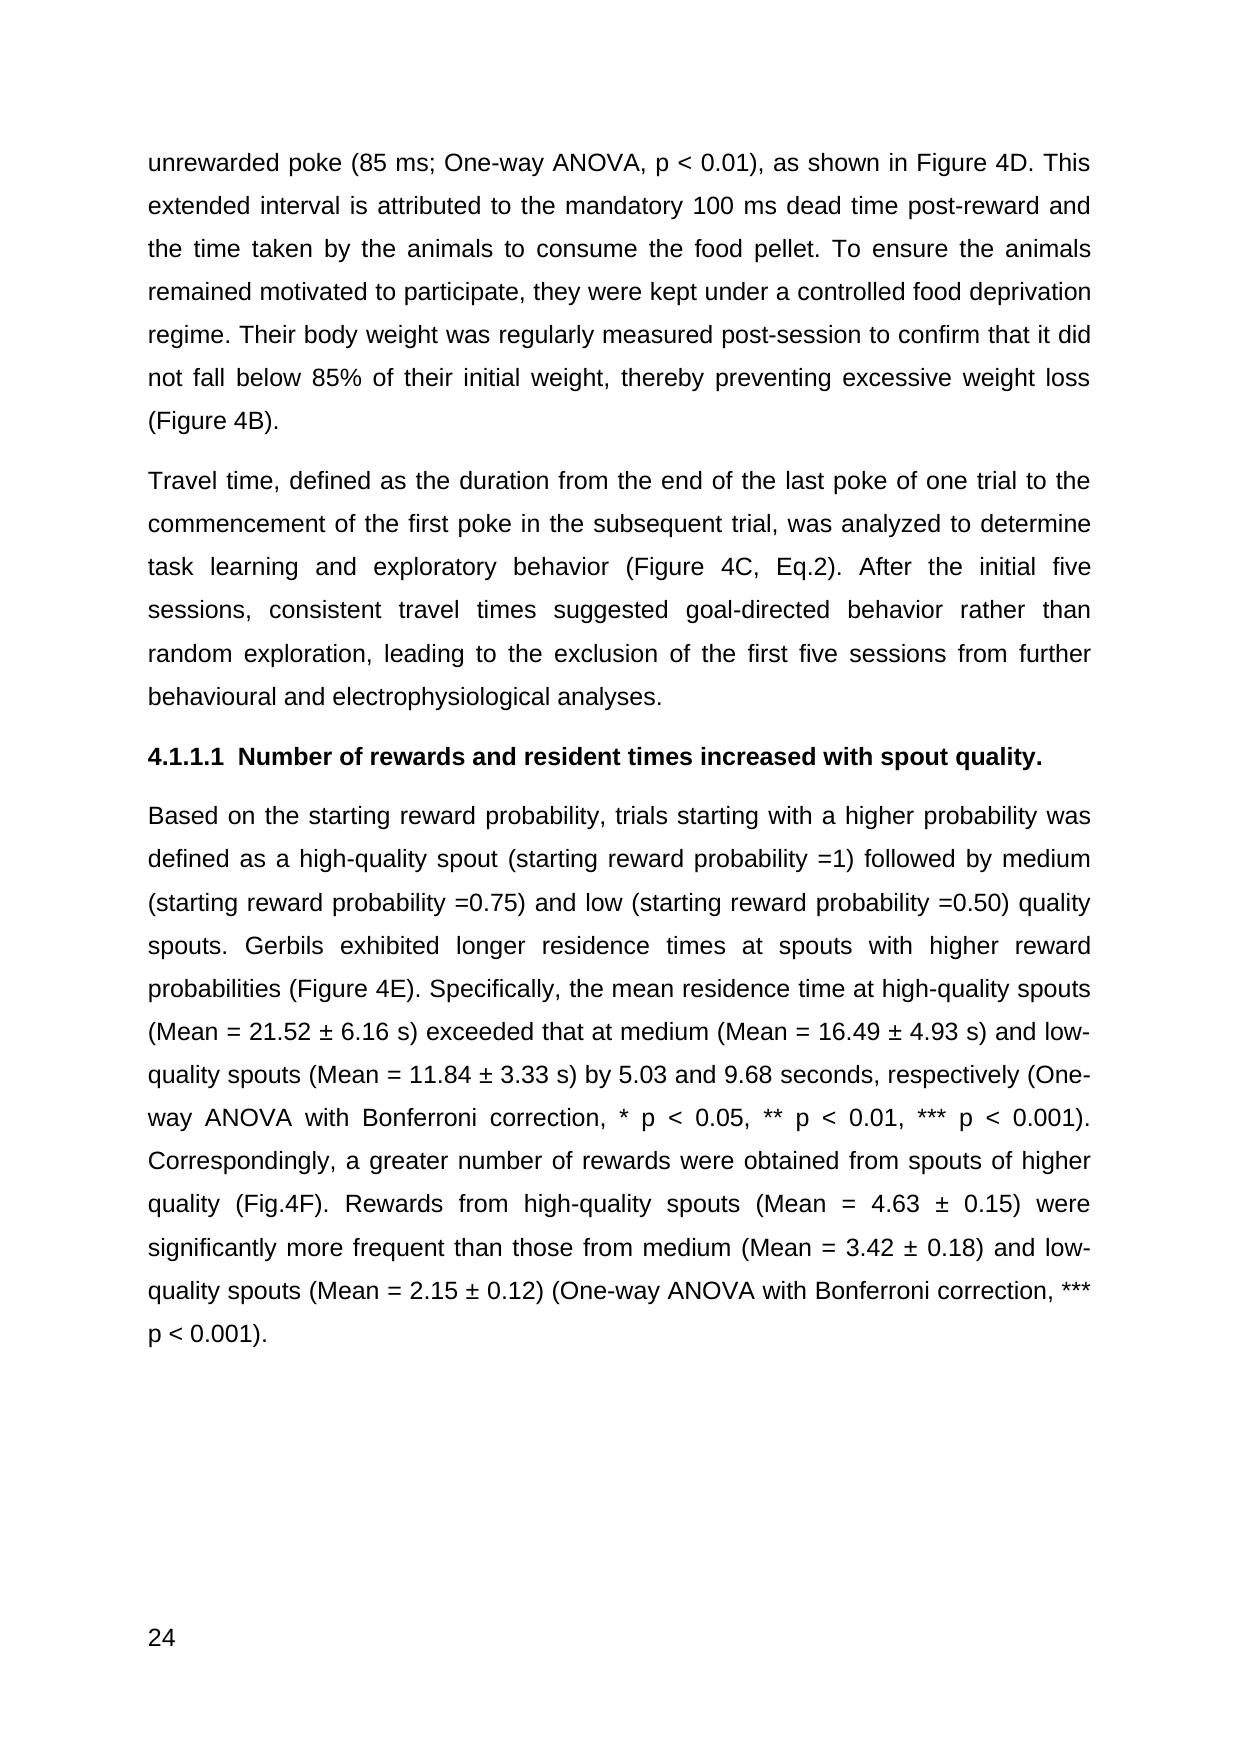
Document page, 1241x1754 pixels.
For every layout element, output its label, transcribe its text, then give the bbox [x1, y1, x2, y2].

text Travel time, defined as the duration from the end of the last poke of one trial to the commencement of the first poke in the subsequent trial, was analyzed to determine task learning and exploratory behavior (Figure 4C, Eq.2). After the initial five sessions, consistent travel times suggested goal-directed behavior rather than random exploration, leading to the exclusion of the first five sessions from further behavioural and electrophysiological analyses. [148, 466, 1093, 711]
text Based on the starting reward probability, trials starting with a higher probability was defined as a high-quality spout (starting reward probability =1) followed by medium (starting reward probability =0.75) and low (starting reward probability =0.50) quality spouts. Gerbils exhibited longer residence times at spouts with higher reward probabilities (Figure 4E). Specifically, the mean residence time at high-quality spouts (Mean = 21.52 ± 6.16 s) exceeded that at medium (Mean = 16.49 ± 4.93 s) and low-quality spouts (Mean = 11.84 ± 3.33 s) by 5.03 and 9.68 seconds, respectively (One-way ANOVA with Bonferroni correction, * p < 0.05, ** p < 0.01, *** p < 0.001). Correspondingly, a greater number of rewards were obtained from spouts of higher quality (Fig.4F). Rewards from high-quality spouts (Mean = 4.63 ± 0.15) were significantly more frequent than those from medium (Mean = 3.42 ± 0.18) and low-quality spouts (Mean = 2.15 ± 0.12) (One-way ANOVA with Bonferroni correction, *** p < 0.001). [148, 801, 1093, 1348]
subtitle Number of rewards and resident times increased with spout quality. [148, 742, 1093, 770]
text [148, 148, 1093, 435]
